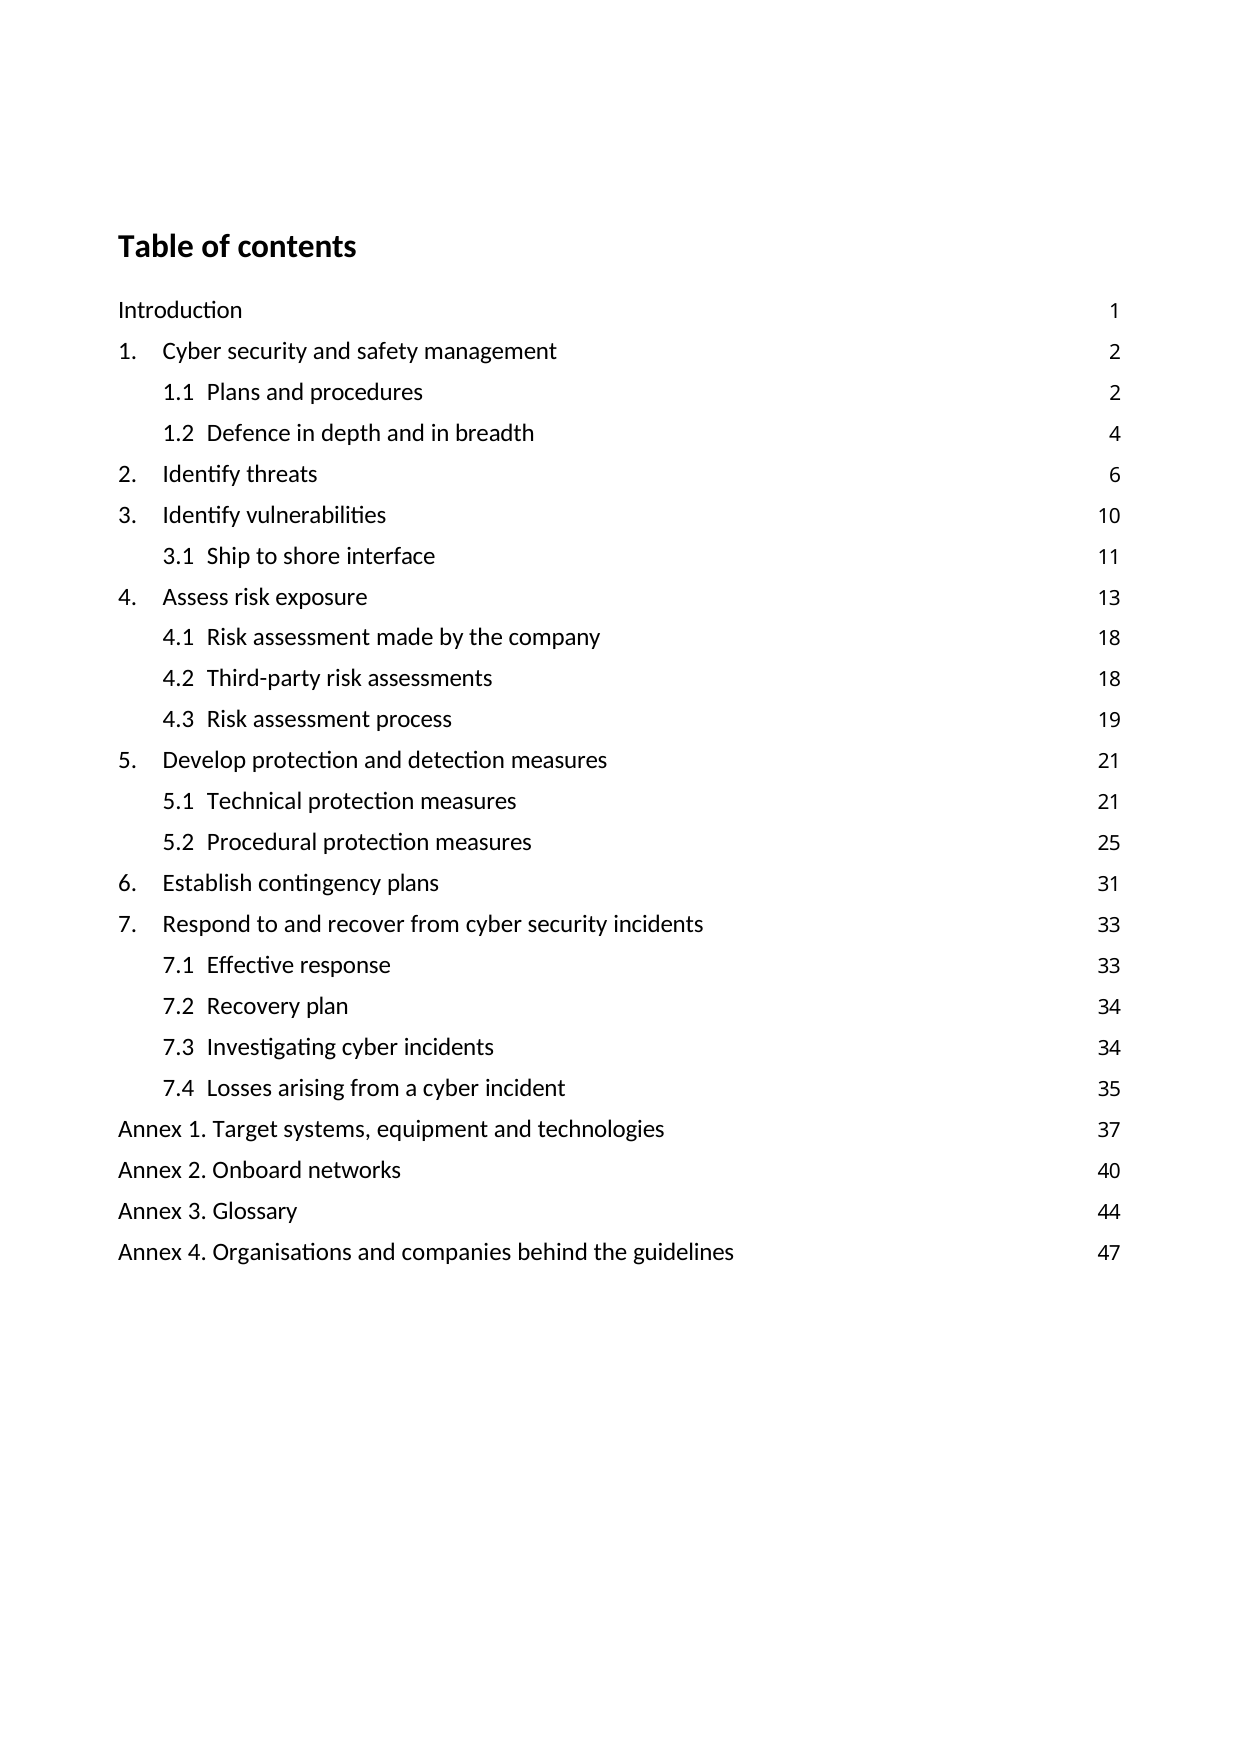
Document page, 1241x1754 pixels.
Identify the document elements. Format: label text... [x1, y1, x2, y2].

text Table of contents [118, 225, 1194, 266]
